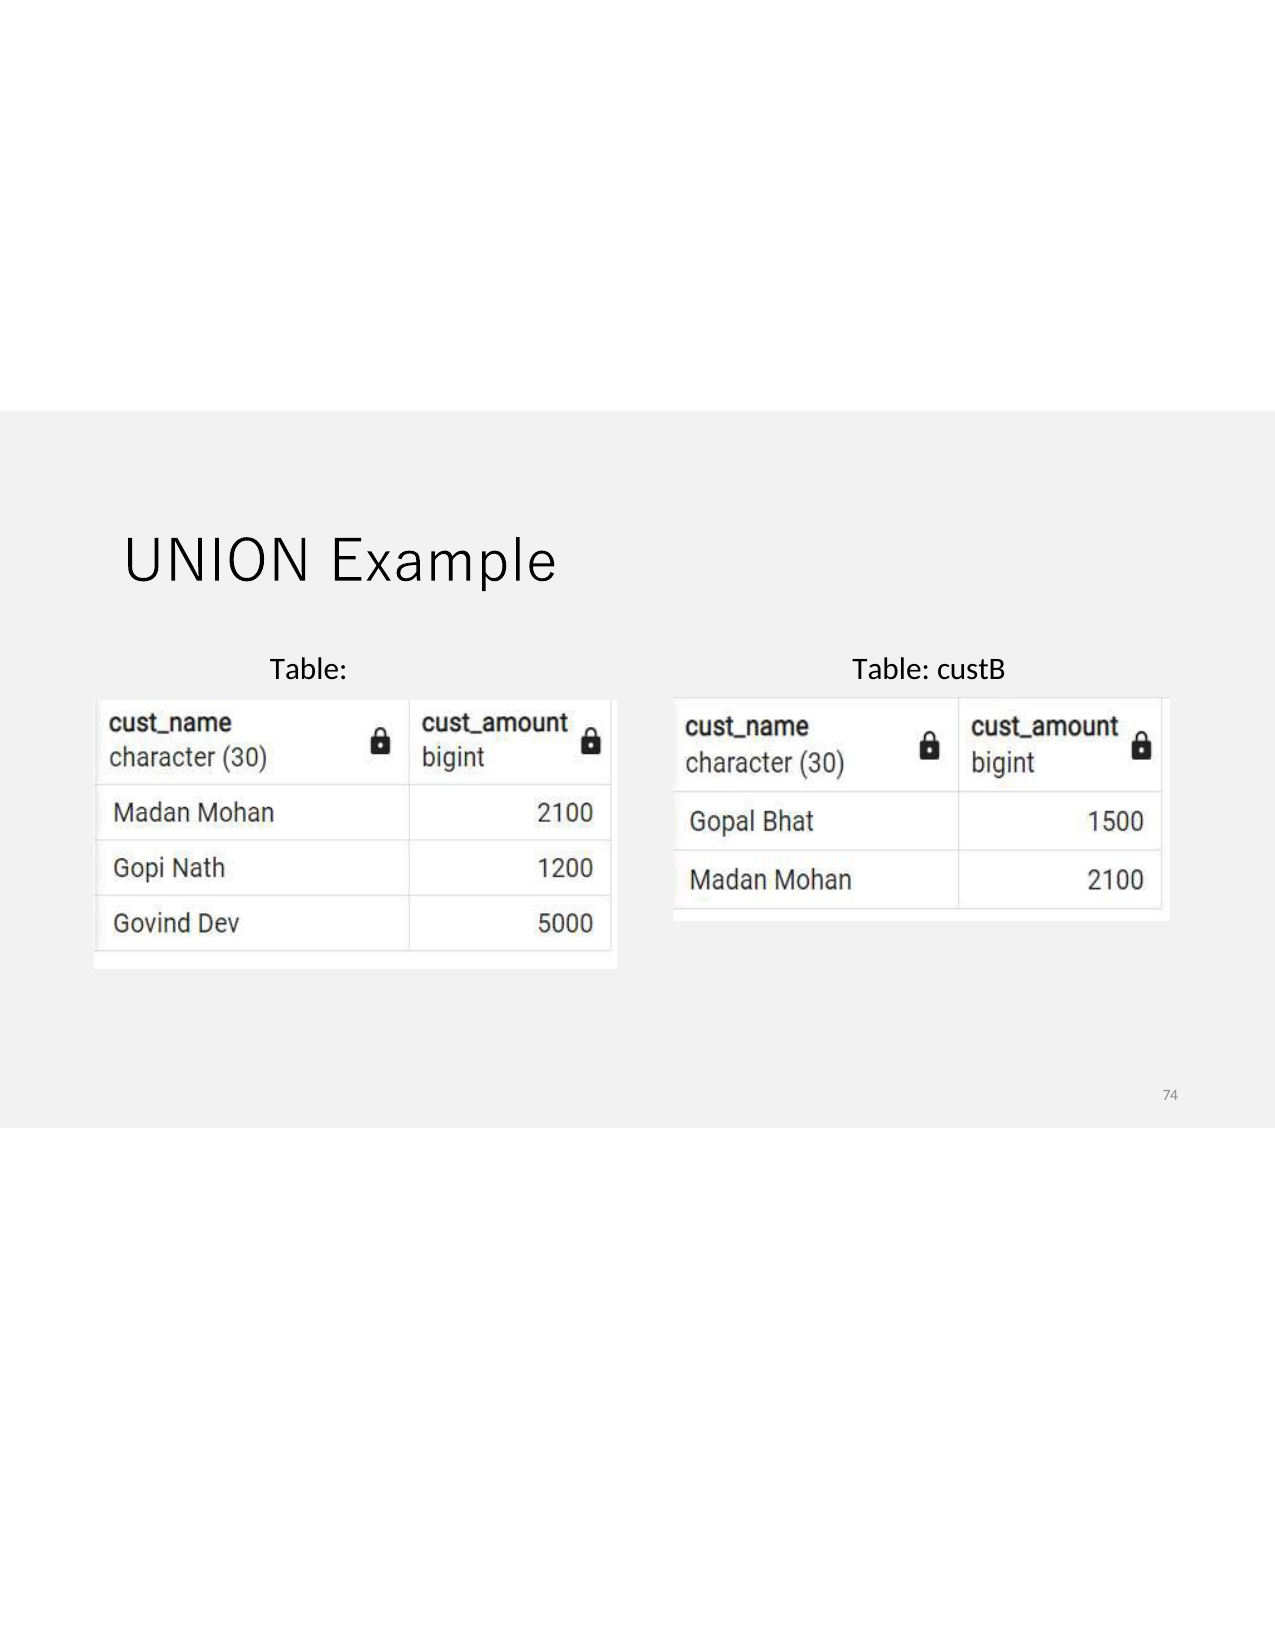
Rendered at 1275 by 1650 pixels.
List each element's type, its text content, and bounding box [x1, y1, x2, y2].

picture [673, 697, 1170, 921]
text 74 [0, 1085, 1178, 1104]
picture [93, 700, 618, 969]
